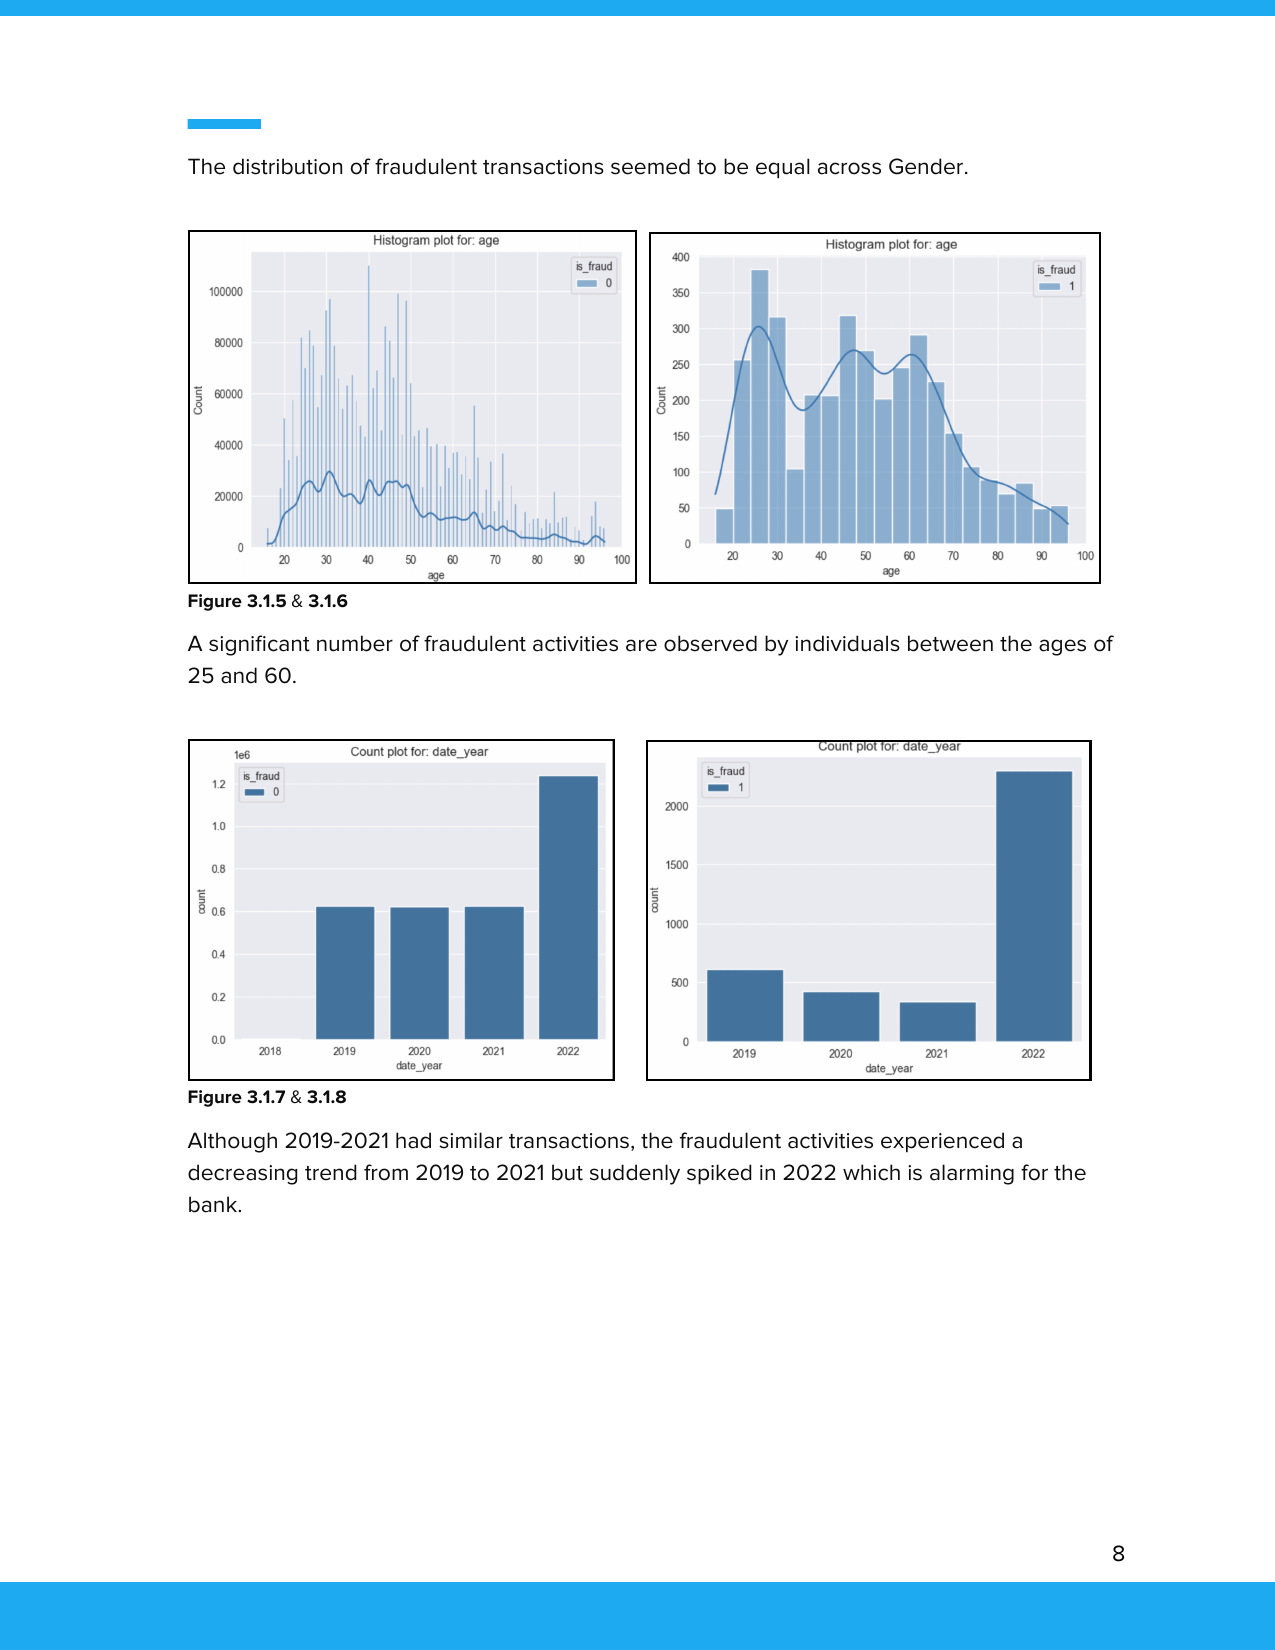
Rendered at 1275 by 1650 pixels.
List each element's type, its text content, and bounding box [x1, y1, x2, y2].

picture [190, 741, 613, 1079]
picture [187, 119, 261, 129]
text The distribution of fraudulent transactions seemed to be equal across Gender. [187, 154, 1125, 182]
picture [0, 1582, 1275, 1650]
picture [0, 0, 1275, 16]
picture [648, 742, 1089, 1079]
text A significant number of fraudulent activities are observed by individuals between the ages of 25 and 60. [187, 631, 1125, 691]
text Although 2019-2021 had similar transactions, the fraudulent activities experienced a decreasing trend from 2019 to 2021 but suddenly spiked in 2022 which is alarming for the bank. [187, 1127, 1125, 1219]
picture [651, 234, 1099, 582]
picture [190, 232, 635, 582]
